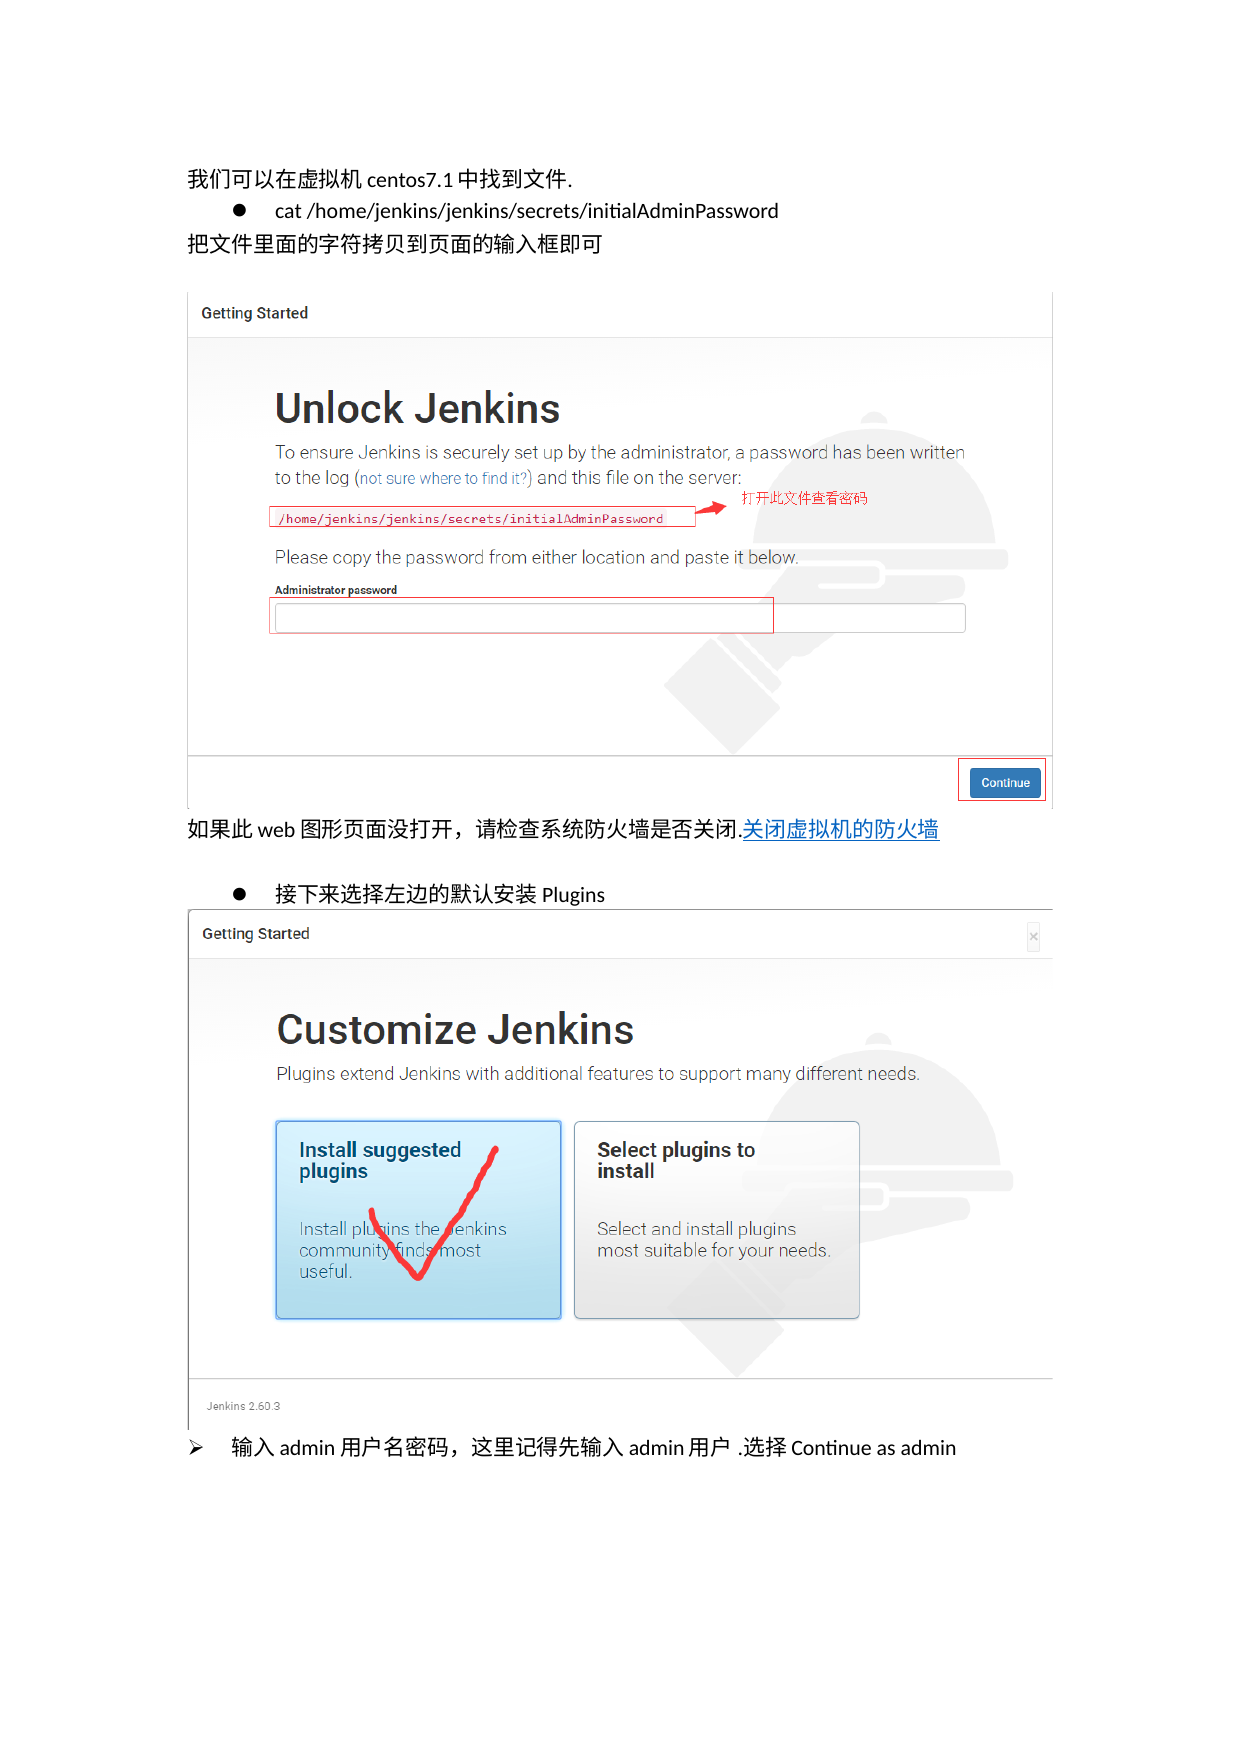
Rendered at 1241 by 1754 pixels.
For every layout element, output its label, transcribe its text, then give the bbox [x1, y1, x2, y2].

text 如果此web图形页面没打开，请检查系统防火墙是否关闭.关闭虚拟机的防火墙 [187, 812, 1053, 844]
list cat /home/jenkins/jenkins/secrets/initialAdminPassword [231, 194, 1053, 227]
picture [187, 292, 1053, 809]
picture [187, 909, 1053, 1430]
list 输入admin用户名密码，这里记得先输入admin用户 .选择Continue as admin [187, 1430, 1053, 1462]
text 我们可以在虚拟机centos7.1中找到文件. [187, 162, 1053, 194]
list 接下来选择左边的默认安装Plugins [231, 877, 1053, 909]
text 把文件里面的字符拷贝到页面的输入框即可 [187, 227, 1053, 259]
